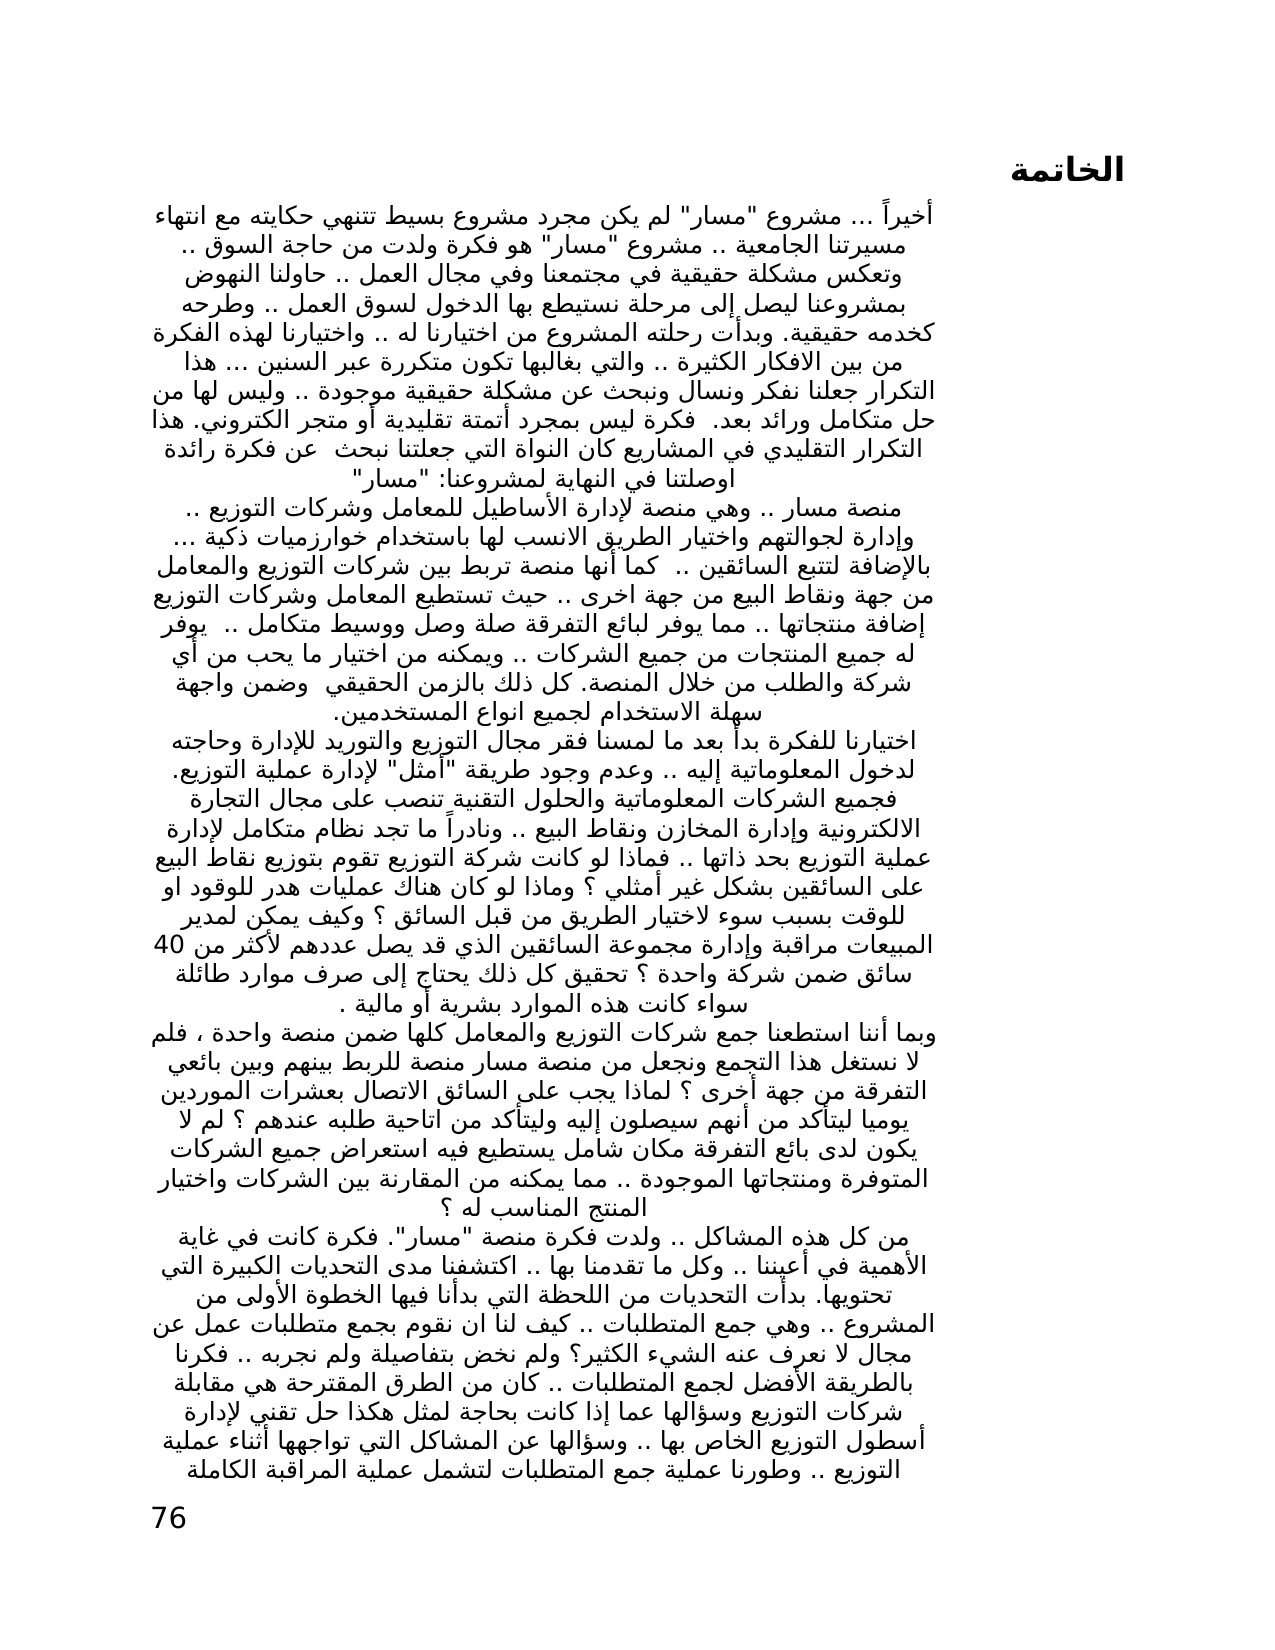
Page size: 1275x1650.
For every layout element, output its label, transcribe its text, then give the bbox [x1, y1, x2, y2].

text اختيارنا للفكرة بدأ بعد ما لمسنا فقر مجال التوزيع والتوريد للإدارة وحاجته لدخول المعلوماتية إليه .. وعدم وجود طريقة "أمثل" لإدارة عملية التوزيع. فجميع الشركات المعلوماتية والحلول التقنية تنصب على مجال التجارة الالكترونية وإدارة المخازن ونقاط البيع .. ونادراً ما تجد نظام متكامل لإدارة عملية التوزيع بحد ذاتها .. فماذا لو كانت شركة التوزيع تقوم بتوزيع نقاط البيع على السائقين بشكل غير أمثلي ؟ وماذا لو كان هناك عمليات هدر للوقود او للوقت بسبب سوء لاختيار الطريق من قبل السائق ؟ وكيف يمكن لمدير المبيعات مراقبة وإدارة مجموعة السائقين الذي قد يصل عددهم لأكثر من 40 سائق ضمن شركة واحدة ؟ تحقيق كل ذلك يحتاج إلى صرف موارد طائلة سواء كانت هذه الموارد بشرية أو مالية . [150, 726, 937, 1018]
text أخيراً ... مشروع "مسار" لم يكن مجرد مشروع بسيط تتنهي حكايته مع انتهاء مسيرتنا الجامعية .. مشروع "مسار" هو فكرة ولدت من حاجة السوق .. وتعكس مشكلة حقيقية في مجتمعنا وفي مجال العمل .. حاولنا النهوض بمشروعنا ليصل إلى مرحلة نستيطع بها الدخول لسوق العمل .. وطرحه كخدمه حقيقية. وبدأت رحلته المشروع من اختيارنا له .. واختيارنا لهذه الفكرة من بين الافكار الكثيرة .. والتي بغالبها تكون متكررة عبر السنين ... هذا التكرار جعلنا نفكر ونسال ونبحث عن مشكلة حقيقية موجودة .. وليس لها من حل متكامل ورائد بعد. فكرة ليس بمجرد أتمتة تقليدية أو متجر الكتروني. هذا التكرار التقليدي في المشاريع كان النواة التي جعلتنا نبحث عن فكرة رائدة اوصلتنا في النهاية لمشروعنا: "مسار" [150, 201, 937, 493]
text وبما أننا استطعنا جمع شركات التوزيع والمعامل كلها ضمن منصة واحدة ، فلم لا نستغل هذا التجمع ونجعل من منصة مسار منصة للربط بينهم وبين بائعي التفرقة من جهة أخرى ؟ لماذا يجب على السائق الاتصال بعشرات الموردين يوميا ليتأكد من أنهم سيصلون إليه وليتأكد من اتاحية طلبه عندهم ؟ لم لا يكون لدى بائع التفرقة مكان شامل يستطيع فيه استعراض جميع الشركات المتوفرة ومنتجاتها الموجودة .. مما يمكنه من المقارنة بين الشركات واختيار المنتج المناسب له ؟ [150, 1018, 937, 1222]
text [150, 1222, 937, 1485]
text منصة مسار .. وهي منصة لإدارة الأساطيل للمعامل وشركات التوزيع .. وإدارة لجوالتهم واختيار الطريق الانسب لها باستخدام خوارزميات ذكية ... بالإضافة لتتبع السائقين .. كما أنها منصة تربط بين شركات التوزيع والمعامل من جهة ونقاط البيع من جهة اخرى .. حيث تستطيع المعامل وشركات التوزيع إضافة منتجاتها .. مما يوفر لبائع التفرقة صلة وصل ووسيط متكامل .. يوفر له جميع المنتجات من جميع الشركات .. ويمكنه من اختيار ما يحب من أي شركة والطلب من خلال المنصة. كل ذلك بالزمن الحقيقي وضمن واجهة سهلة الاستخدام لجميع انواع المستخدمين. [150, 493, 937, 726]
title الخاتمة [150, 150, 1125, 189]
